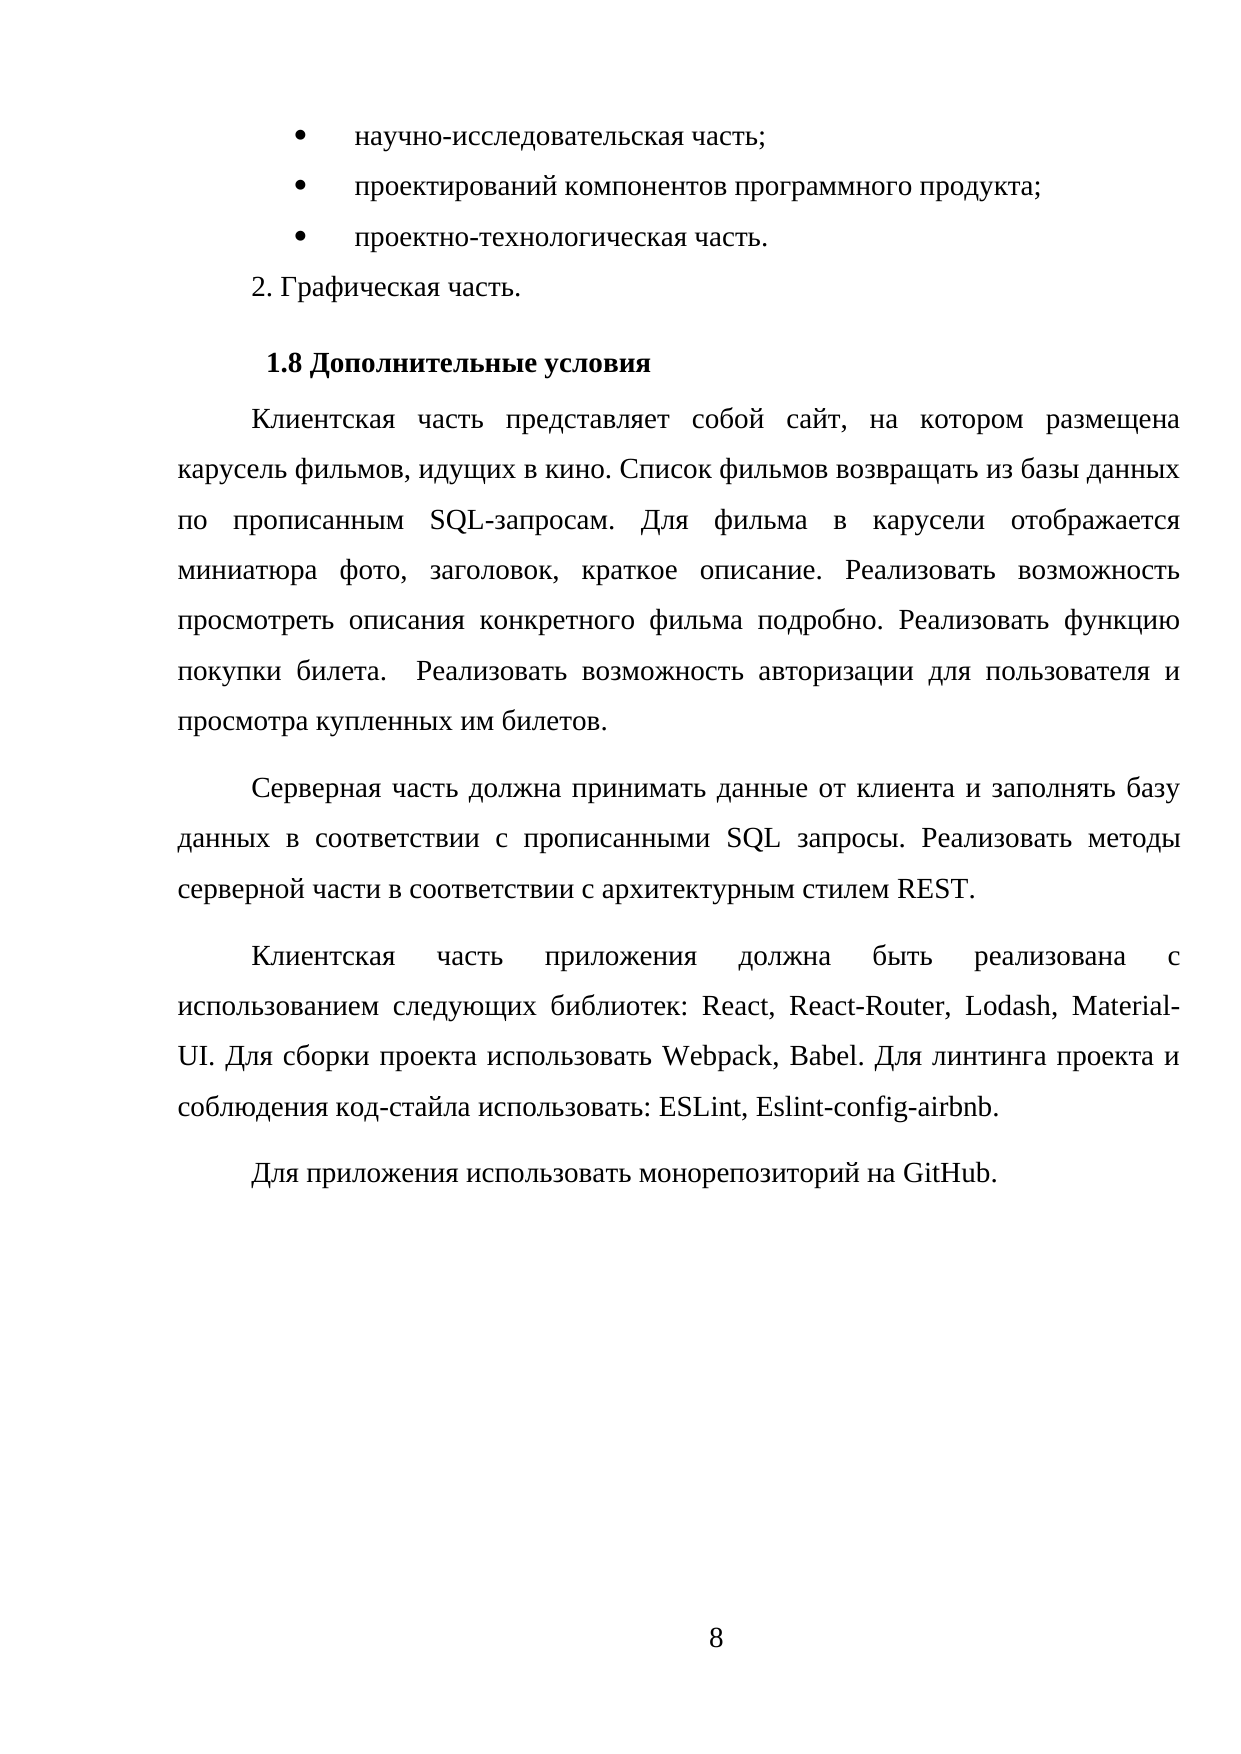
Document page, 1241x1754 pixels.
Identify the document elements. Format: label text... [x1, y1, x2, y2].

text 2. Графическая часть. [177, 269, 1181, 303]
text Клиентская часть приложения должна быть реализована с использованием следующих библиотек: React, React-Router, Lodash, Material-UI. Для сборки проекта использовать Webpack, Babel. Для линтинга проекта и соблюдения код-стайла использовать: ESLint, Eslint-config-airbnb. [177, 938, 1181, 1122]
subtitle Дополнительные условия [266, 345, 1181, 378]
list проектирований компонентов программного продукта; [295, 168, 1181, 202]
text Серверная часть должна принимать данные от клиента и заполнять базу данных в соответствии с прописанными SQL запросы. Реализовать методы серверной части в соответствии с архитектурным стилем REST. [177, 770, 1181, 904]
text Клиентская часть представляет собой сайт, на котором размещена карусель фильмов, идущих в кино. Список фильмов возвращать из базы данных по прописанным SQL-запросам. Для фильма в карусели отображается миниатюра фото, заголовок, краткое описание. Реализовать возможность просмотреть описания конкретного фильма подробно. Реализовать функцию покупки билета. Реализовать возможность авторизации для пользователя и просмотра купленных им билетов. [177, 401, 1181, 737]
text Для приложения использовать монорепозиторий на GitHub. [177, 1156, 1181, 1189]
list проектно-технологическая часть. [295, 219, 1181, 253]
list научно-исследовательская часть; [295, 118, 1181, 152]
